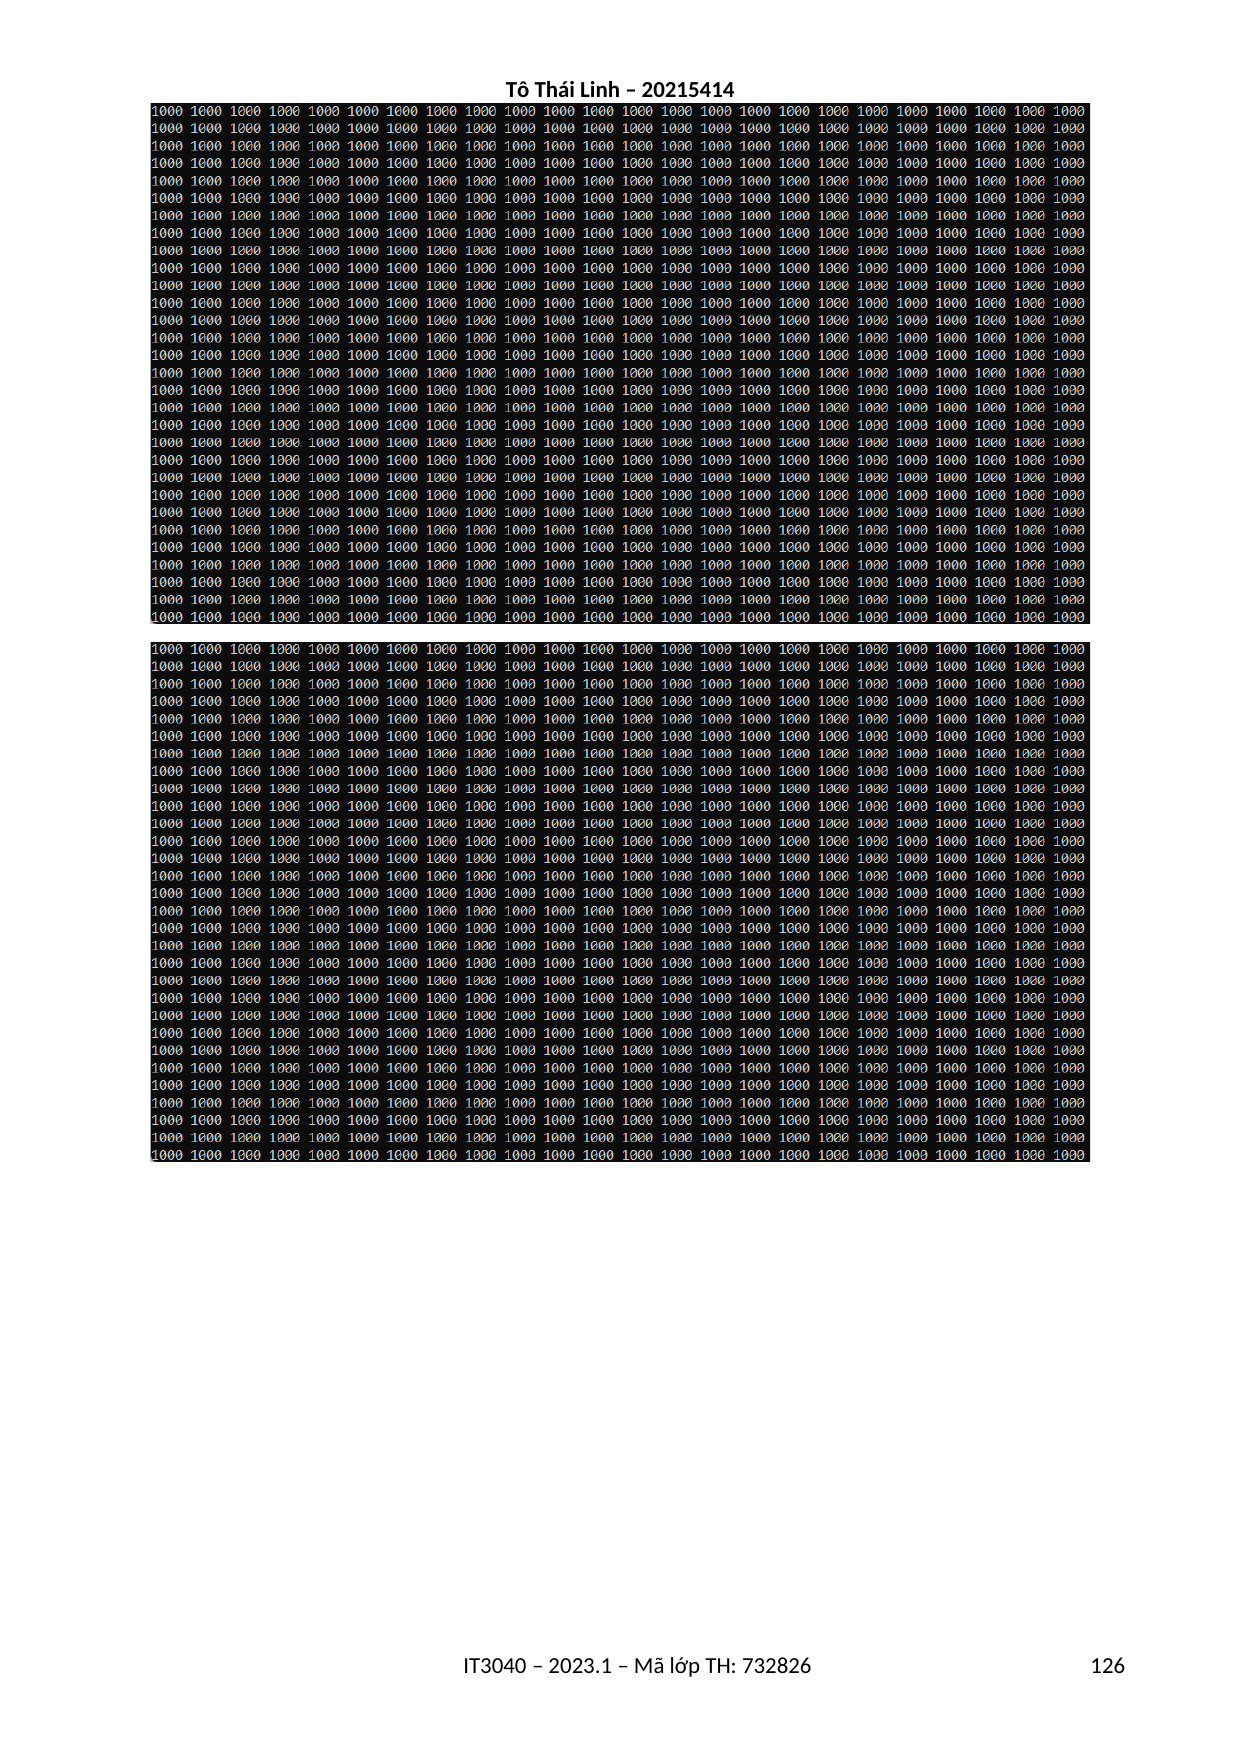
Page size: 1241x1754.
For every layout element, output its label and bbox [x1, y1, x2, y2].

picture [150, 103, 1091, 624]
picture [150, 642, 1091, 1162]
